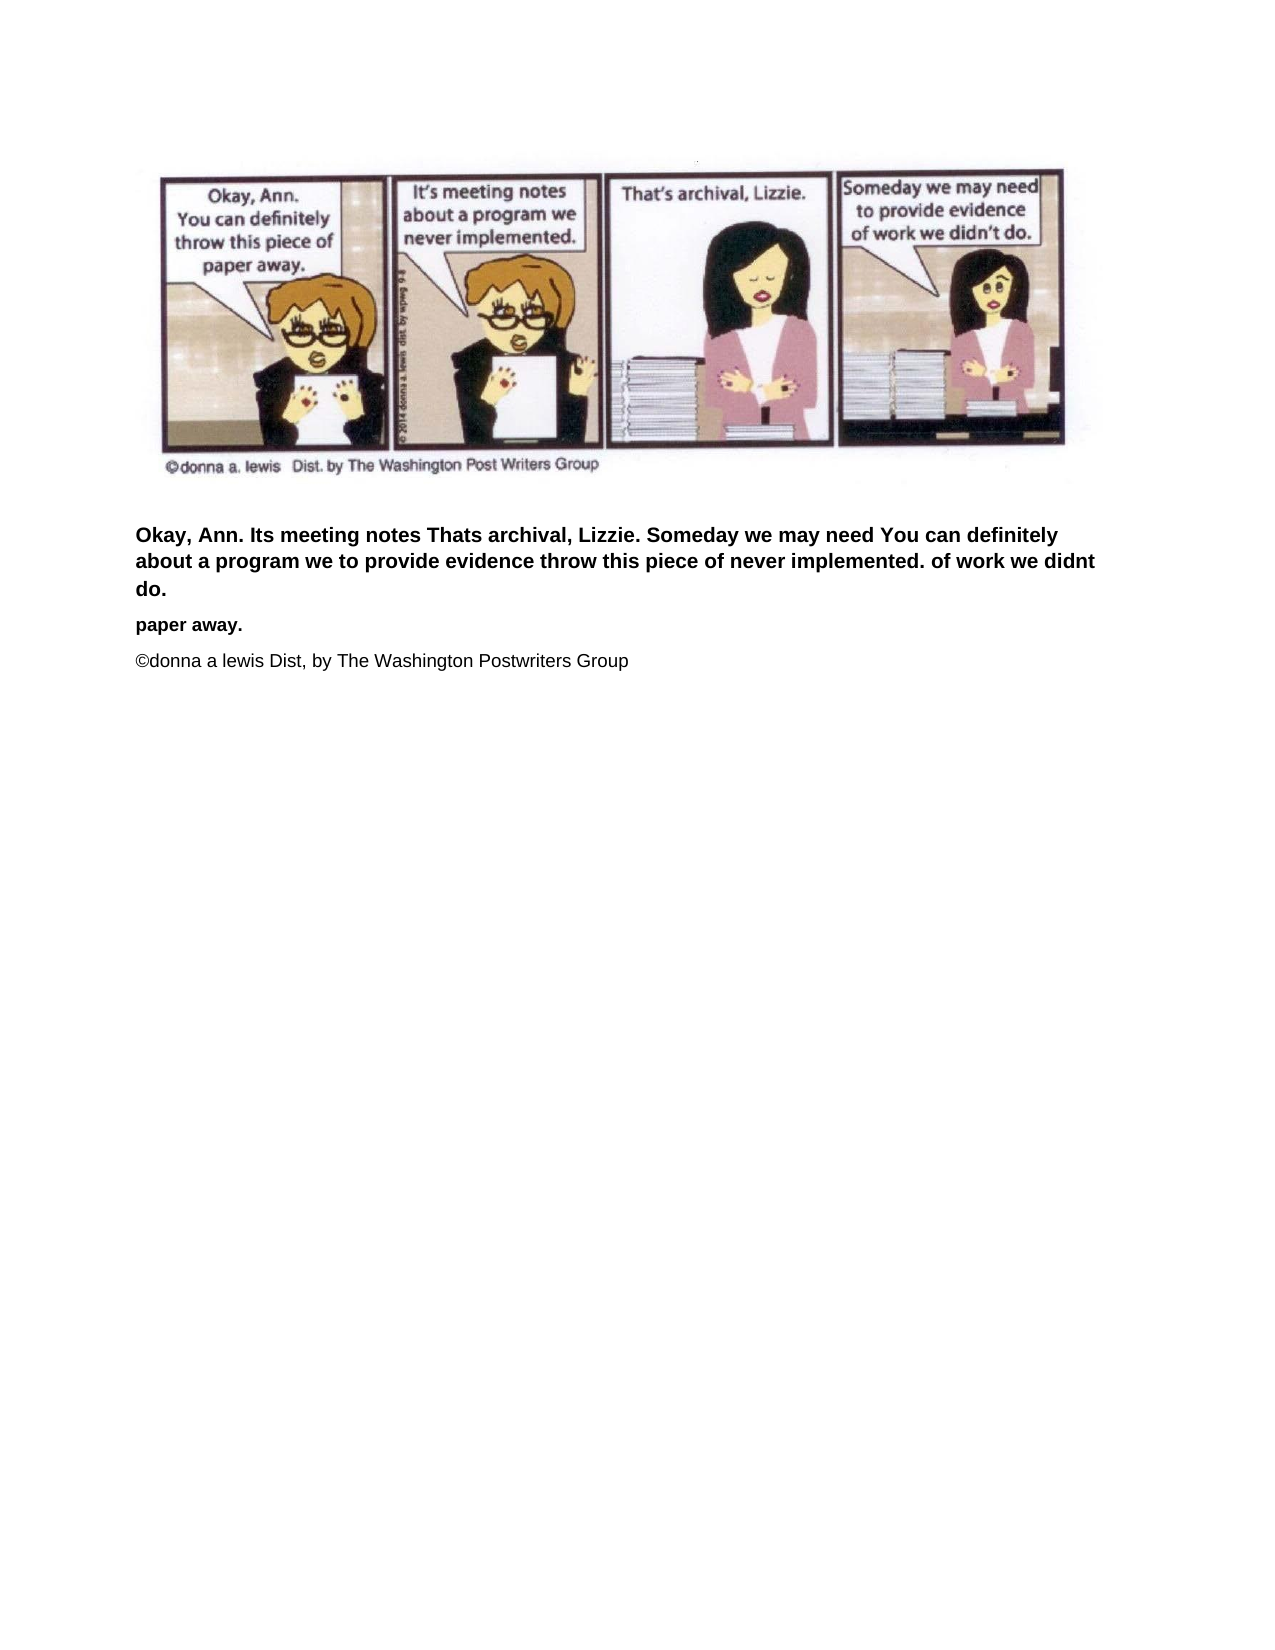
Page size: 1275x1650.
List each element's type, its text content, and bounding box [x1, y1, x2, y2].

picture [135, 150, 1103, 487]
text Okay, Ann. Its meeting notes Thats archival, Lizzie. Someday we may need You can definitely about a program we to provide evidence throw this piece of never implemented. of work we didnt do. [135, 522, 1121, 600]
text paper away. [135, 614, 1139, 635]
text ©donna a lewis Dist, by The Washington Postwriters Group [135, 649, 1139, 671]
